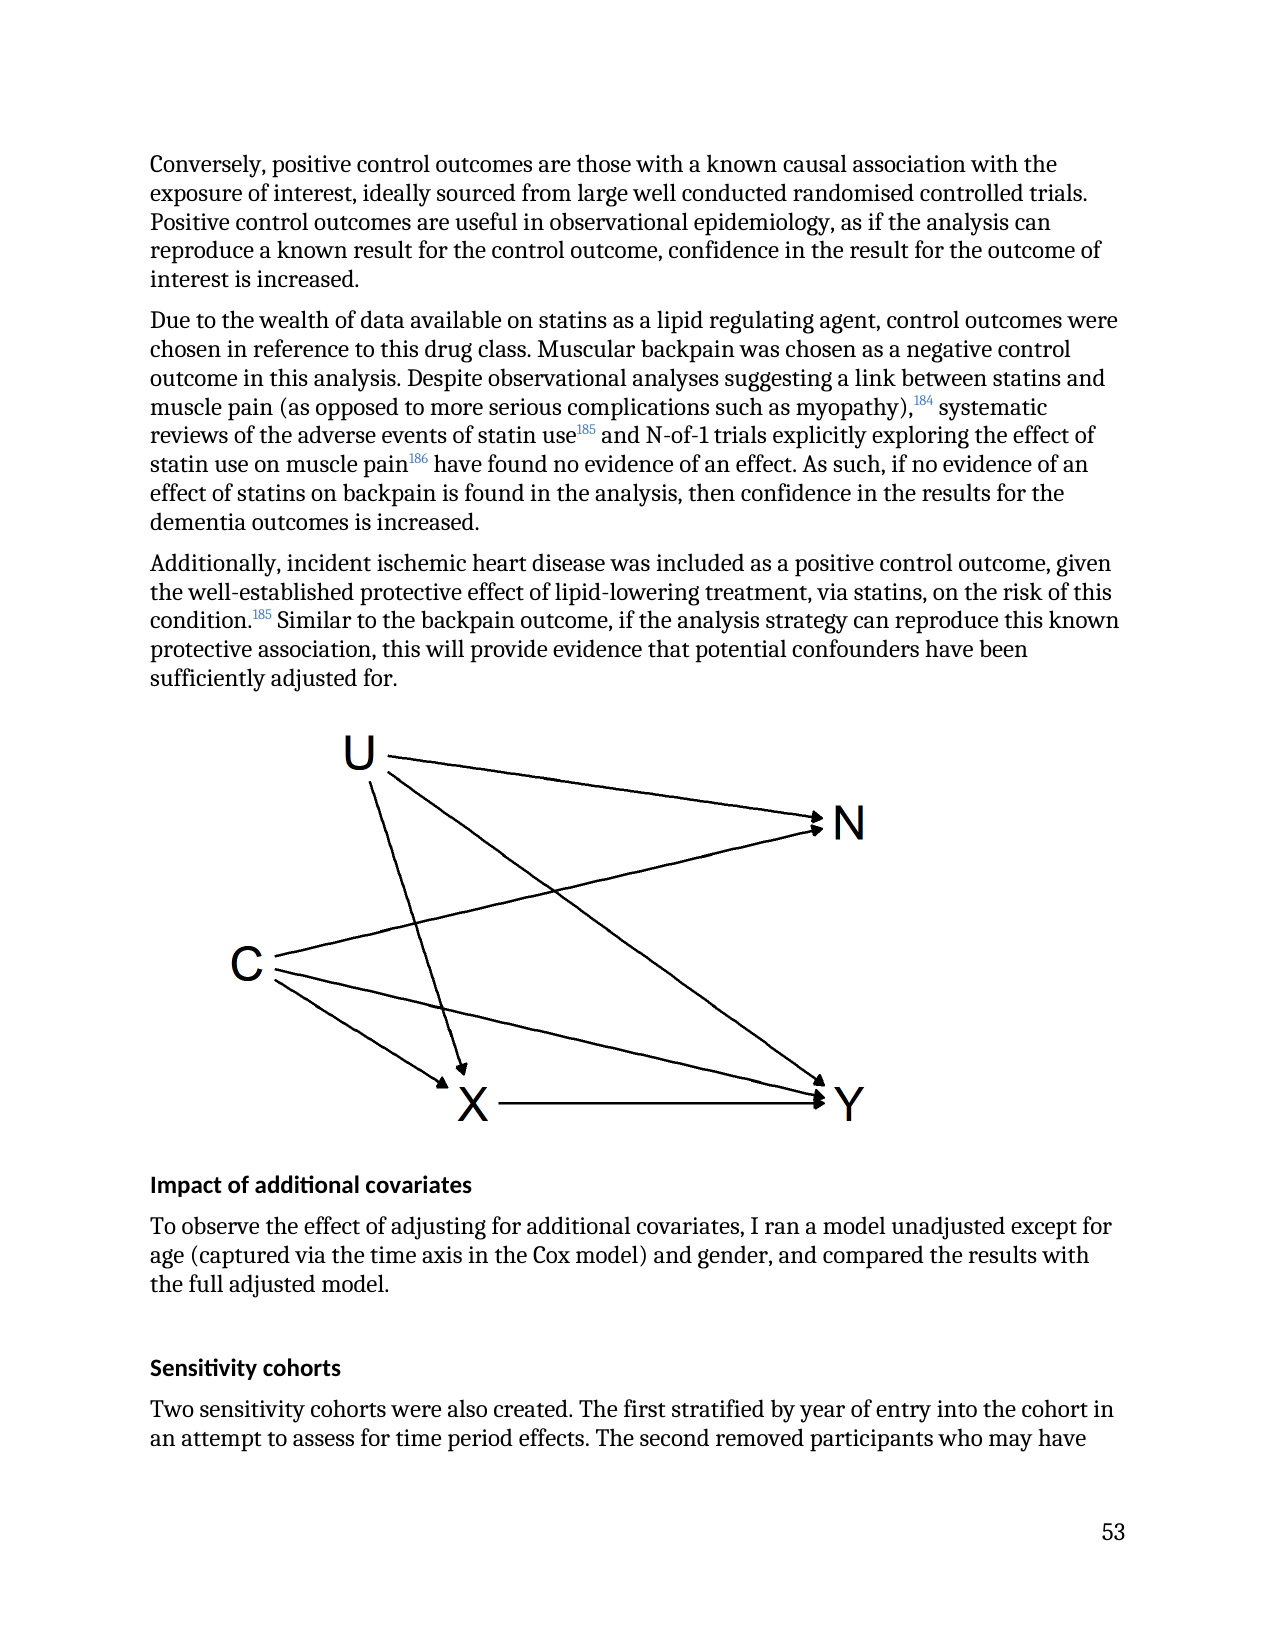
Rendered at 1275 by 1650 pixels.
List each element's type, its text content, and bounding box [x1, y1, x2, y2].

text Additionally, incident ischemic heart disease was included as a positive control outcome, given the well-established protective effect of lipid-lowering treatment, via statins, on the risk of this condition.185 Similar to the backpain outcome, if the analysis strategy can reproduce this known protective association, this will provide evidence that potential confounders have been sufficiently adjusted for. [150, 549, 1125, 692]
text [150, 1395, 1125, 1452]
subtitle Sensitivity cohorts [150, 1352, 1125, 1382]
text Due to the wealth of data available on statins as a lipid regulating agent, control outcomes were chosen in reference to this drug class. Muscular backpain was chosen as a negative control outcome in this analysis. Despite observational analyses suggesting a link between statins and muscle pain (as opposed to more serious complications such as myopathy),184 systematic reviews of the adverse events of statin use185 and N-of-1 trials explicitly exploring the effect of statin use on muscle pain186 have found no evidence of an effect. As such, if no evidence of an effect of statins on backpain is found in the analysis, then confidence in the results for the dementia outcomes is increased. [150, 306, 1125, 536]
text Conversely, positive control outcomes are those with a known causal association with the exposure of interest, ideally sourced from large well conducted randomised controlled trials. Positive control outcomes are useful in observational epidemiology, as if the analysis can reproduce a known result for the control outcome, confidence in the result for the outcome of interest is increased. [150, 150, 1125, 294]
subtitle Impact of additional covariates [150, 1169, 1125, 1199]
picture [168, 705, 922, 1157]
text To observe the effect of adjusting for additional covariates, I ran a model unadjusted except for age (captured via the time axis in the Cox model) and gender, and compared the results with the full adjusted model. [150, 1212, 1125, 1298]
